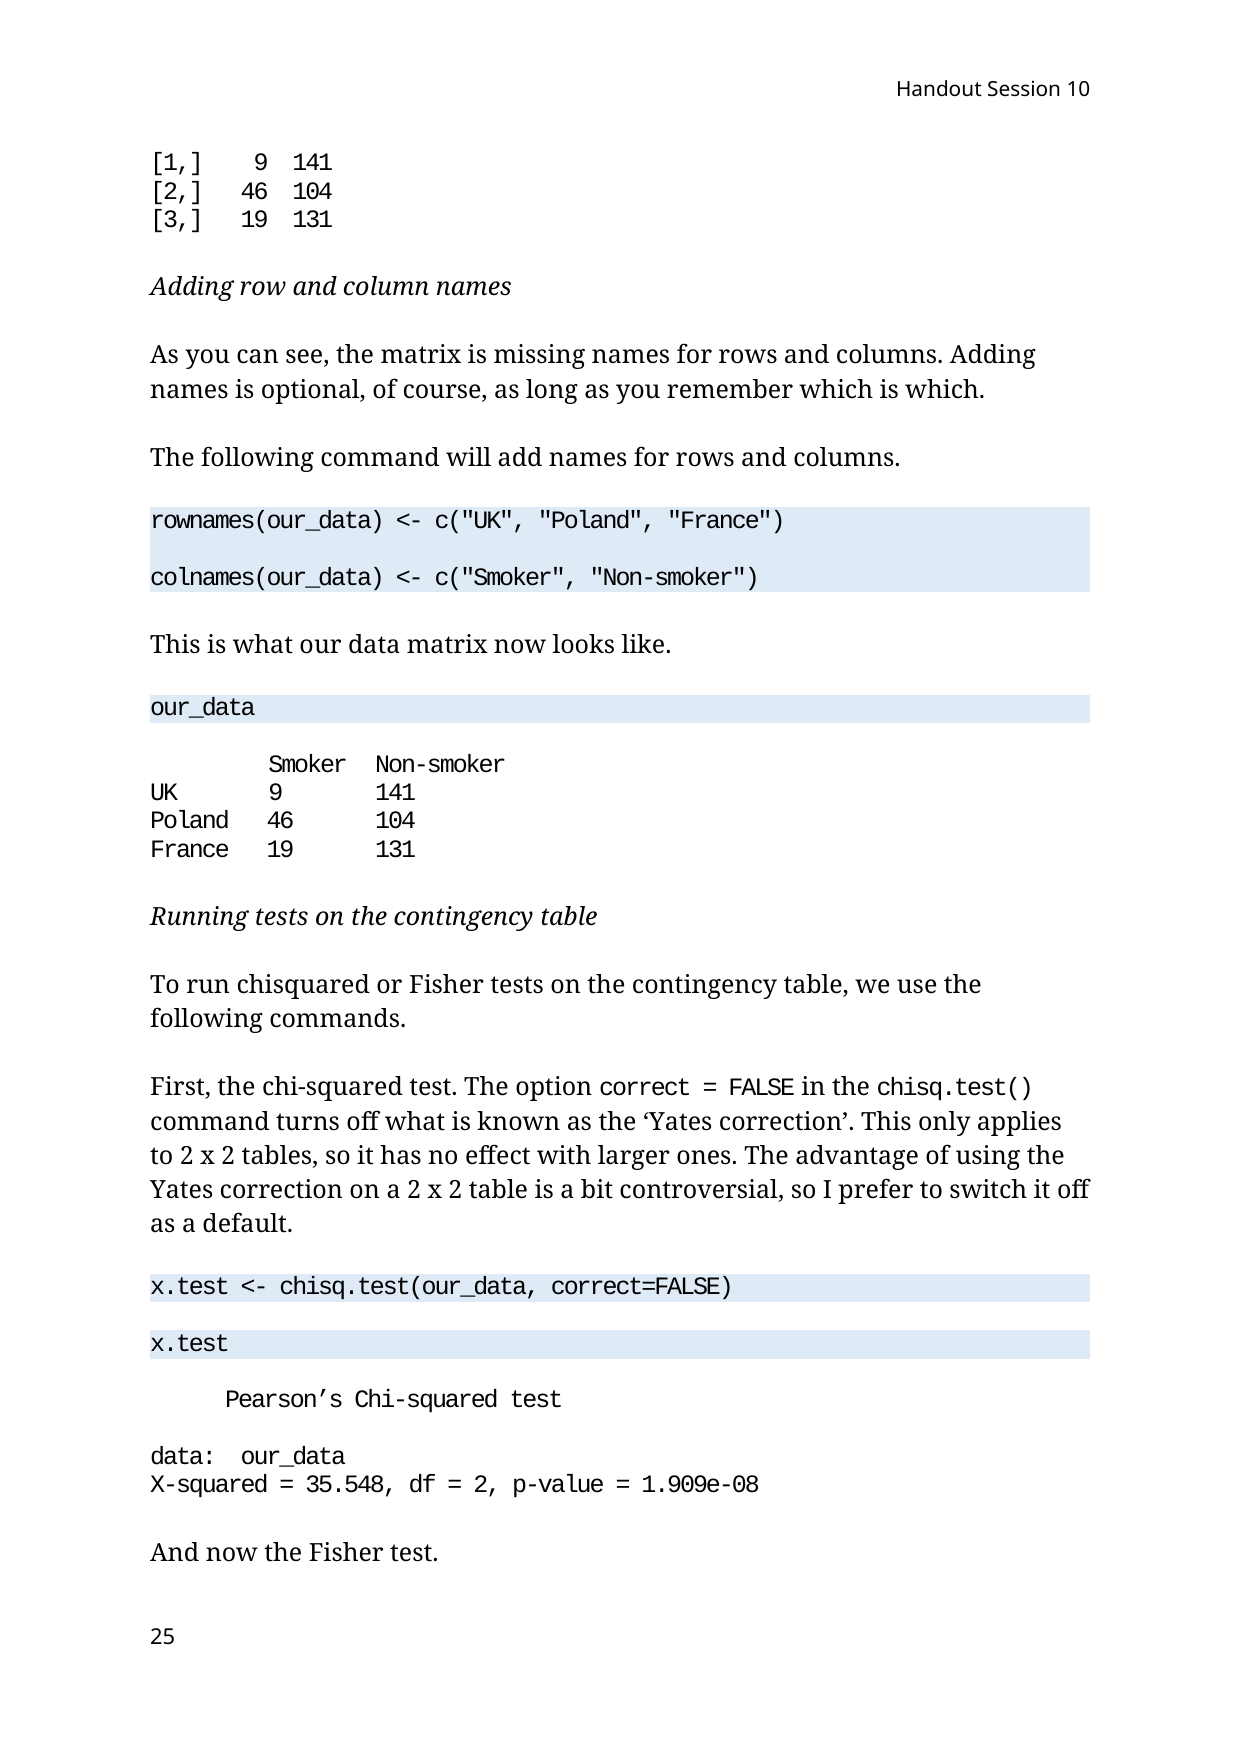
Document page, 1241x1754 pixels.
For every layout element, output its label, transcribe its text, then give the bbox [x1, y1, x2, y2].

text [3,] 19 131 [150, 207, 1090, 235]
text Poland 46 104 [150, 808, 1090, 836]
text our_data [150, 695, 1090, 723]
text To run chi­squared or Fisher tests on the contingency table, we use the following commands. [150, 967, 1090, 1035]
text Running tests on the contingency table [150, 899, 1090, 933]
text colnames(our_data) <- c("Smoker", "Non-smoker") [150, 564, 1090, 592]
text x.test <- chisq.test(our_data, correct=FALSE) [150, 1274, 1090, 1302]
text [2,] 46 104 [150, 178, 1090, 207]
text Smoker Non-smoker [150, 751, 1090, 780]
text Adding row and column names [150, 269, 1090, 303]
text data: our_data [150, 1444, 1090, 1472]
text And now the Fisher test. [150, 1534, 1090, 1568]
text rownames(our_data) <- c("UK", "Poland", "France") [150, 507, 1090, 536]
text This is what our data matrix now looks like. [150, 627, 1090, 661]
text Pearson’s Chi-squared test [150, 1387, 1090, 1415]
text UK 9 141 [150, 780, 1090, 808]
text [1,] 9 141 [150, 150, 1090, 178]
text The following command will add names for rows and columns. [150, 439, 1090, 473]
text X-squared = 35.548, df = 2, p-value = 1.909e-08 [150, 1472, 1090, 1500]
text First, the chi-squared test. The option correct = FALSE in the chisq.test() command turns off what is known as the ‘Yates correction’. This only applies to 2 x 2 tables, so it has no effect with larger ones. The advantage of using the Yates correction on a 2 x 2 table is a bit controversial, so I prefer to switch it off as a default. [150, 1069, 1090, 1239]
text As you can see, the matrix is missing names for rows and columns. Adding names is optional, of course, as long as you remember which is which. [150, 337, 1090, 405]
text x.test [150, 1330, 1090, 1359]
text France 19 131 [150, 836, 1090, 865]
